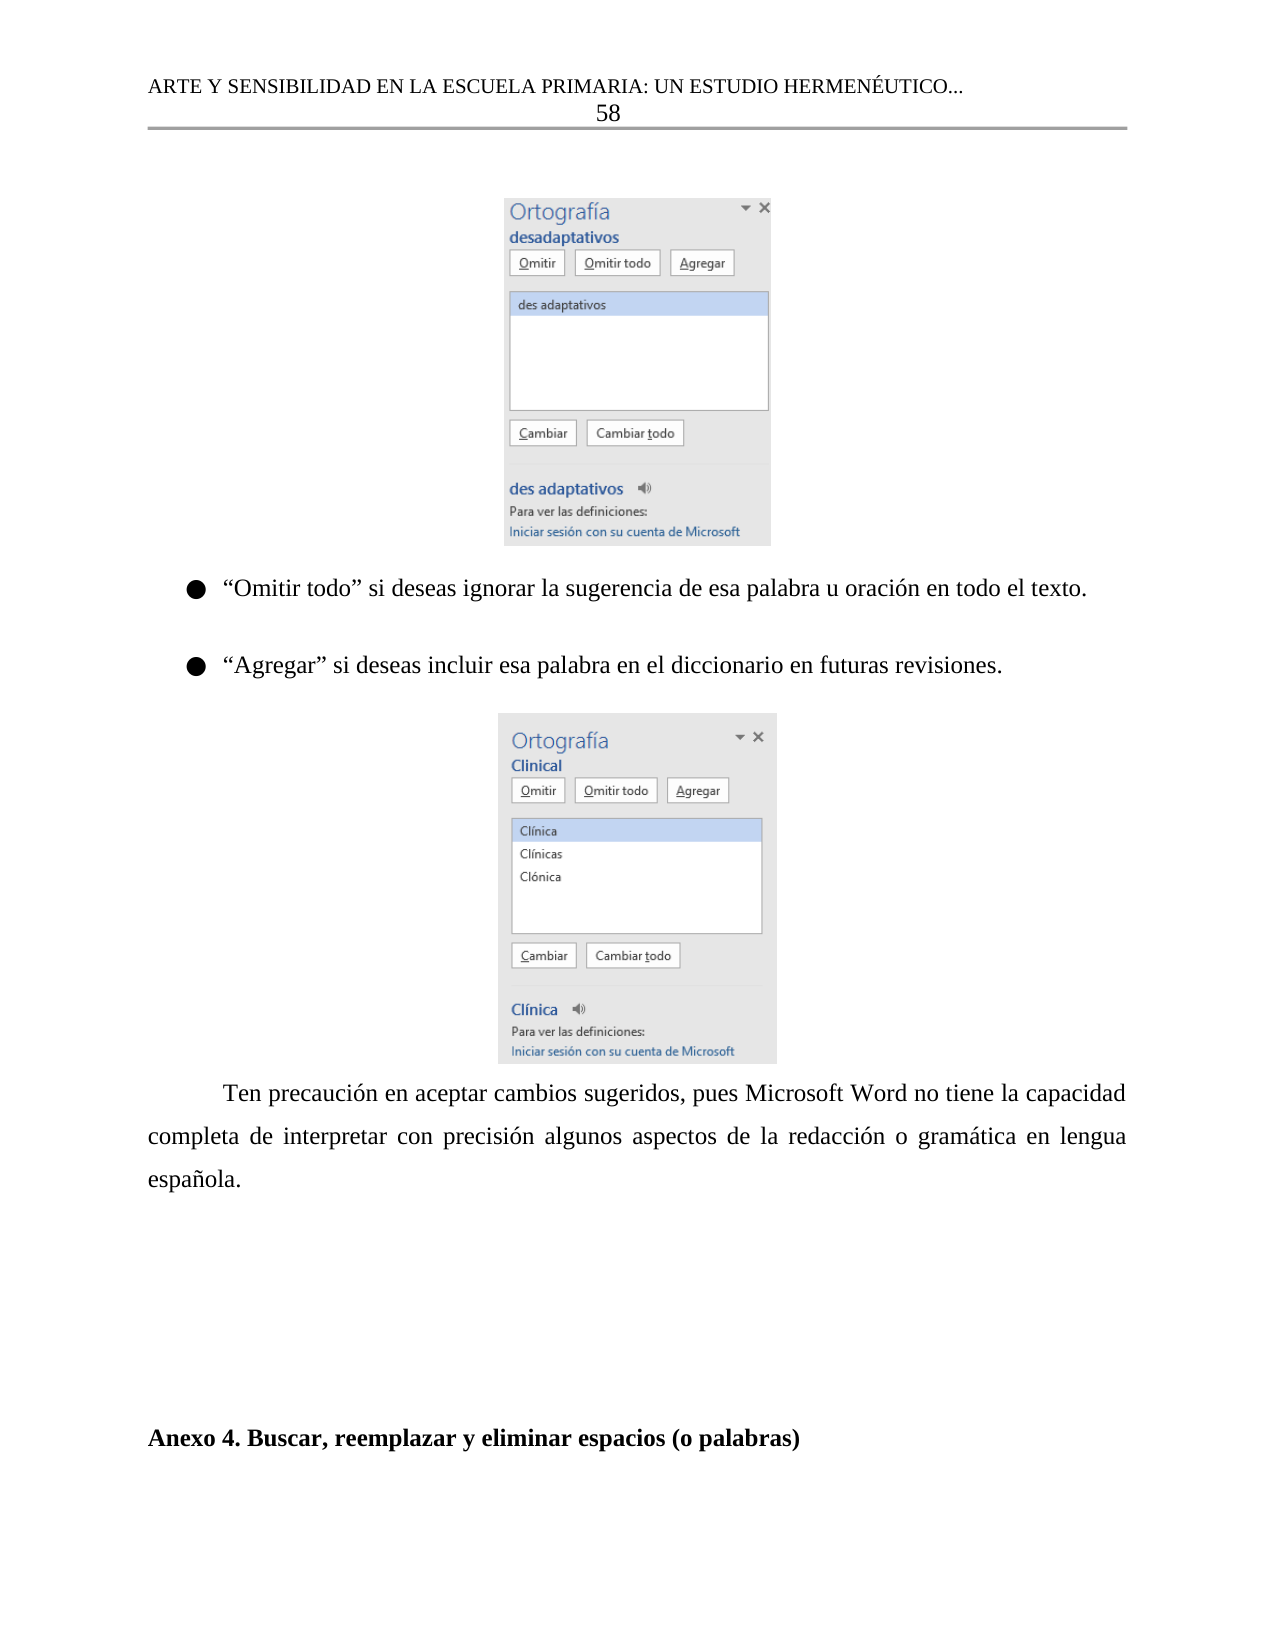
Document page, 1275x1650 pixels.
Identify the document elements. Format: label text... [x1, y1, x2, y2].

picture [504, 198, 771, 546]
picture [498, 713, 777, 1064]
text Ten precaución en aceptar cambios sugeridos, pues Microsoft Word no tiene la capacidad completa de interpretar con precisión algunos aspectos de la redacción o gramática en lengua española. [148, 1078, 1127, 1193]
list “Omitir todo” si deseas ignorar la sugerencia de esa palabra u oración en todo el texto. [185, 559, 1127, 611]
list “Agregar” si deseas incluir esa palabra en el diccionario en futuras revisiones. [185, 636, 1127, 688]
text Anexo 4. Buscar, reemplazar y eliminar espacios (o palabras) [148, 1423, 1127, 1452]
